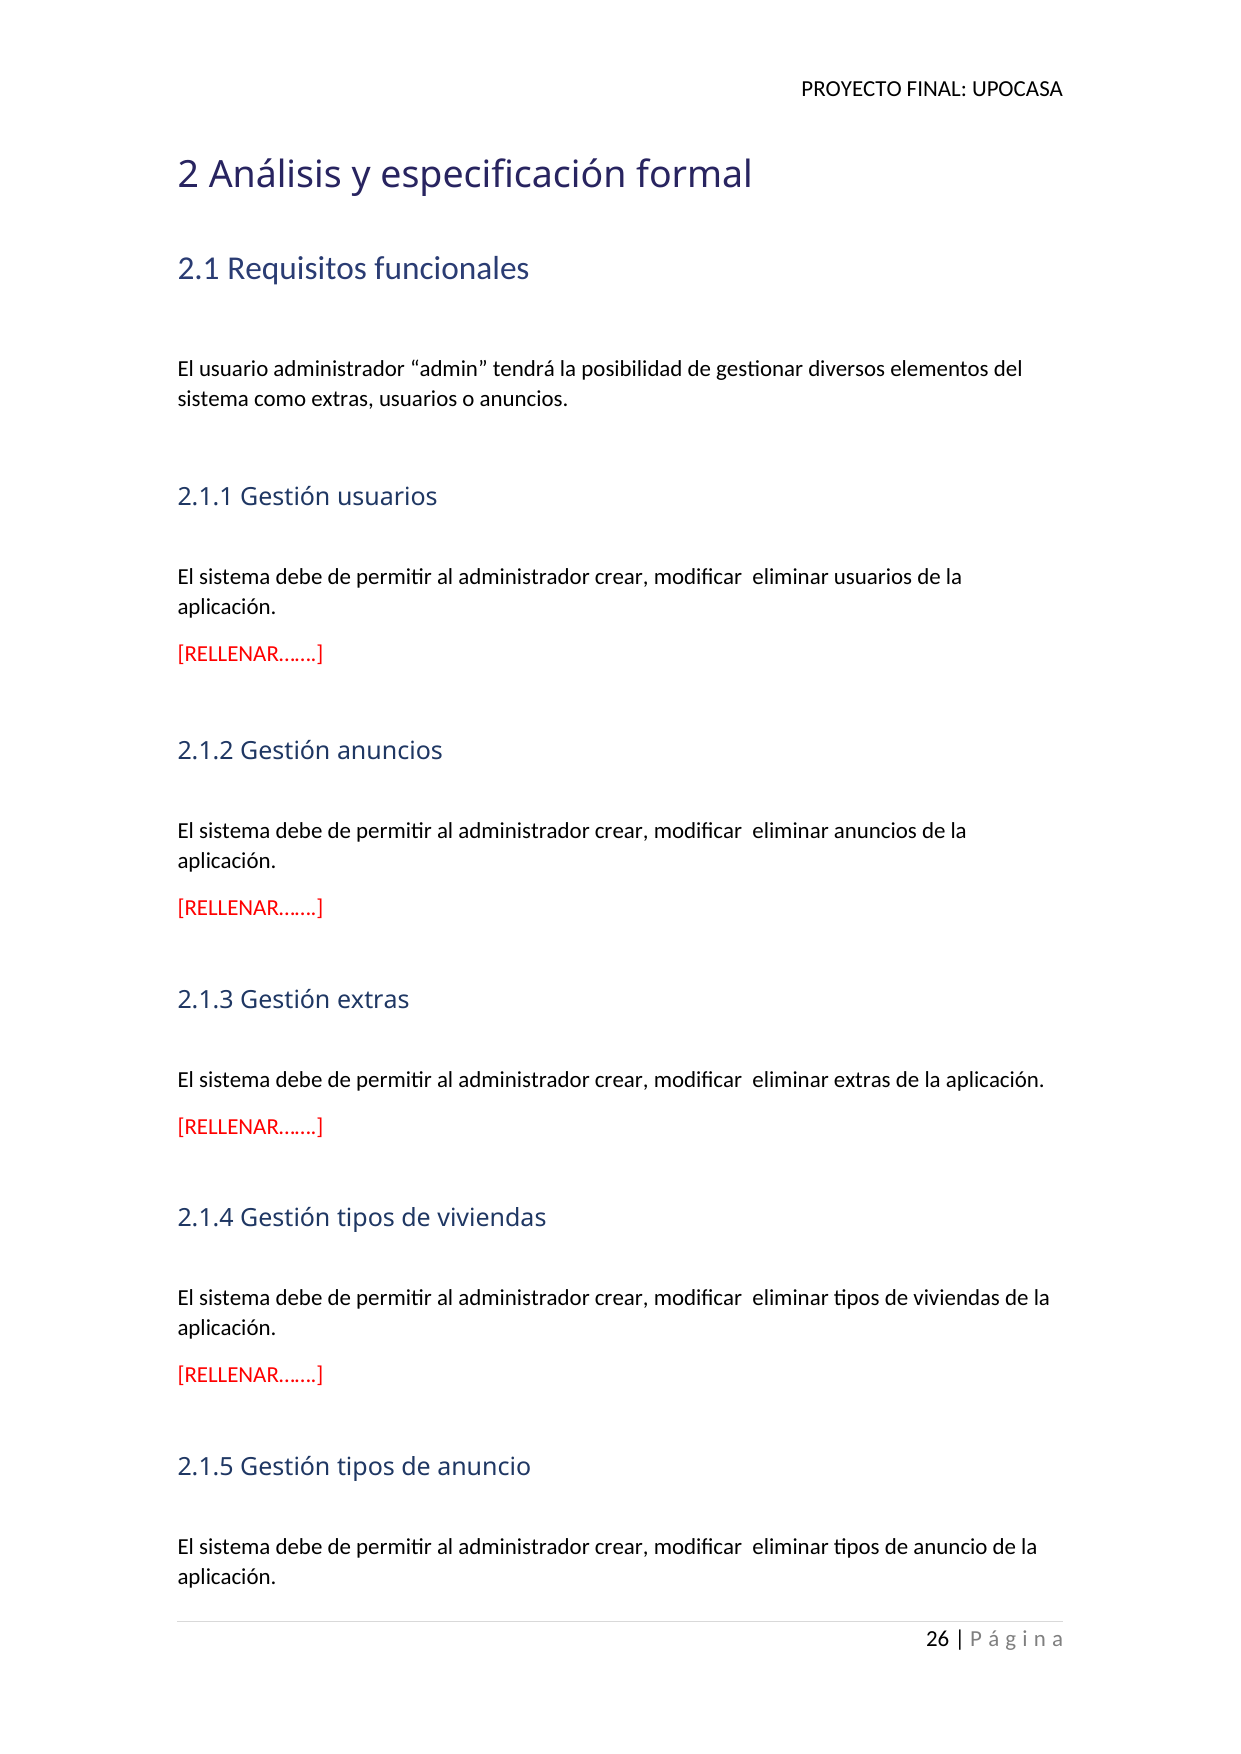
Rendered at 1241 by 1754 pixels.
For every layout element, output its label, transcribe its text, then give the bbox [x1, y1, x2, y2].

text El sistema debe de permitir al administrador crear, modificar eliminar tipos de viviendas de la aplicación. [177, 1283, 1063, 1341]
text [RELLENAR…….] [177, 1360, 1063, 1388]
subtitle Análisis y especificación formal [177, 148, 1063, 199]
subtitle Gestión tipos de viviendas [177, 1199, 1063, 1234]
subtitle Gestión anuncios [177, 733, 1063, 767]
text El usuario administrador “admin” tendrá la posibilidad de gestionar diversos elementos del sistema como extras, usuarios o anuncios. [177, 354, 1063, 412]
subtitle Gestión usuarios [177, 478, 1063, 512]
text El sistema debe de permitir al administrador crear, modificar eliminar extras de la aplicación. [177, 1065, 1063, 1093]
text [RELLENAR…….] [177, 893, 1063, 921]
subtitle Requisitos funcionales [177, 247, 1063, 287]
text El sistema debe de permitir al administrador crear, modificar eliminar tipos de anuncio de la aplicación. [177, 1532, 1063, 1590]
text El sistema debe de permitir al administrador crear, modificar eliminar usuarios de la aplicación. [177, 562, 1063, 620]
subtitle Gestión extras [177, 981, 1063, 1015]
text [RELLENAR…….] [177, 1112, 1063, 1140]
text [RELLENAR…….] [177, 639, 1063, 667]
subtitle Gestión tipos de anuncio [177, 1448, 1063, 1482]
text El sistema debe de permitir al administrador crear, modificar eliminar anuncios de la aplicación. [177, 816, 1063, 874]
